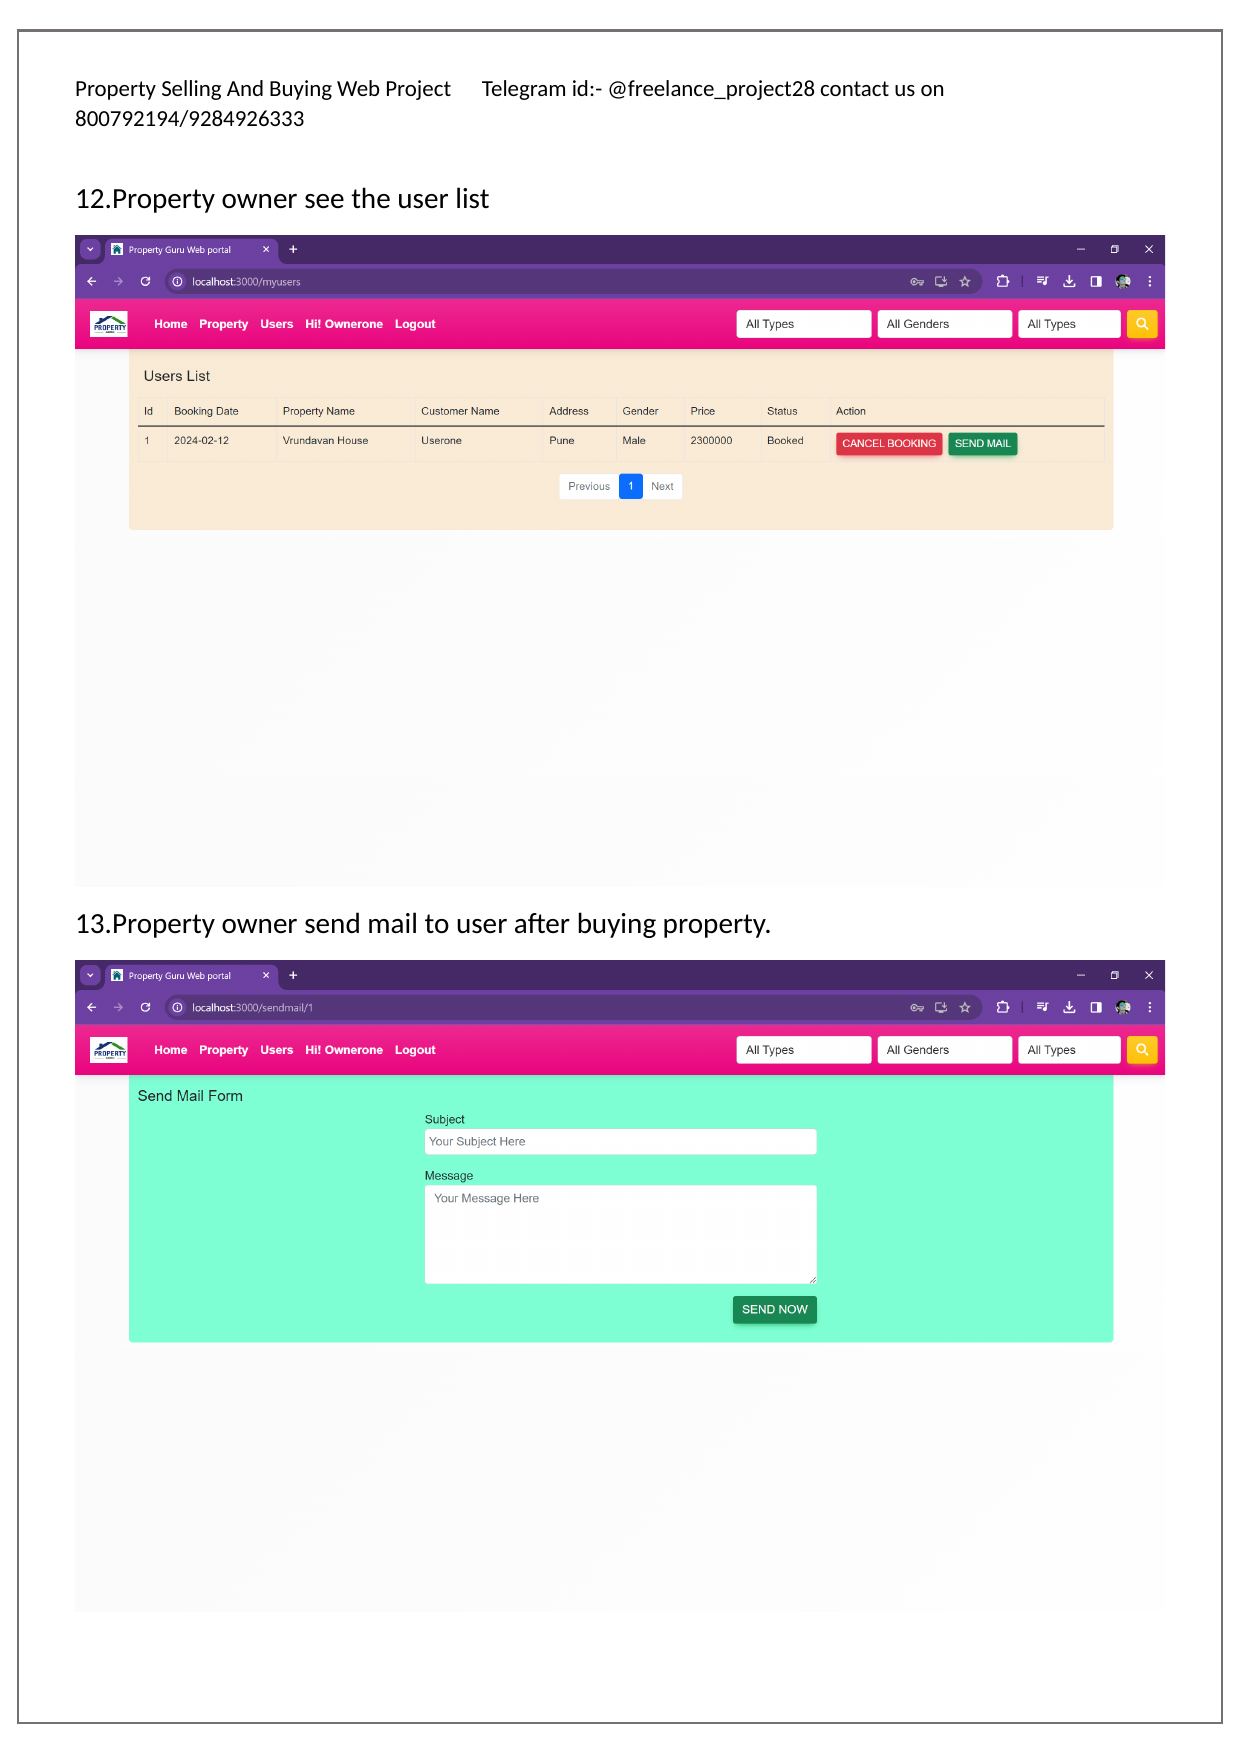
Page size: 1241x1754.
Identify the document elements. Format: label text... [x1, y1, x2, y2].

text 12.Property owner see the user list [75, 180, 1165, 216]
picture [75, 235, 1166, 887]
picture [75, 960, 1166, 1612]
text 13.Property owner send mail to user after buying property. [75, 905, 1165, 941]
